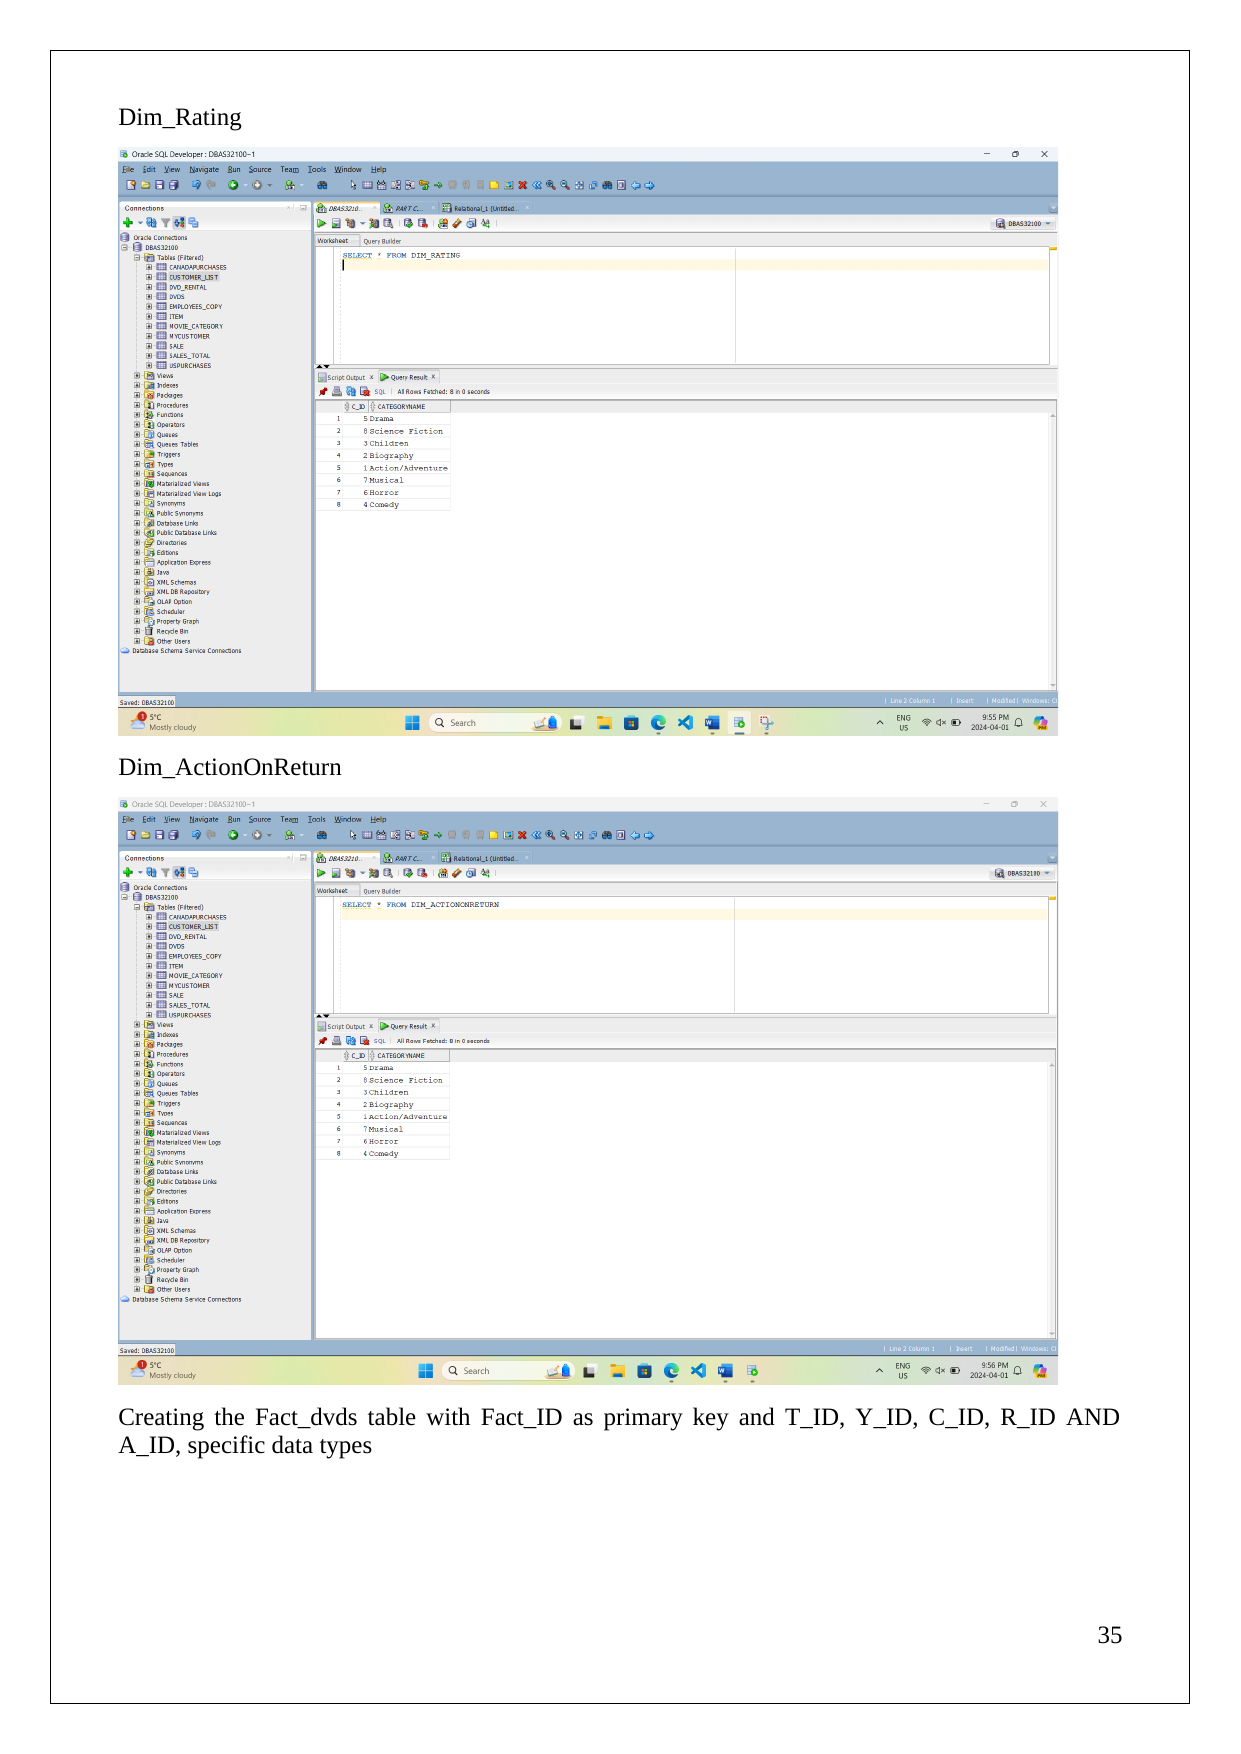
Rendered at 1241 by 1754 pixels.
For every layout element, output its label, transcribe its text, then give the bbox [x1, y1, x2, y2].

picture [118, 797, 1059, 1385]
text Dim_Rating [118, 102, 1122, 131]
text Creating the Fact_dvds table with Fact_ID as primary key and T_ID, Y_ID, C_ID, R_ID AND A_ID, specific data types [118, 1402, 1122, 1459]
picture [118, 147, 1059, 736]
text Dim_ActionOnReturn [118, 752, 1122, 781]
